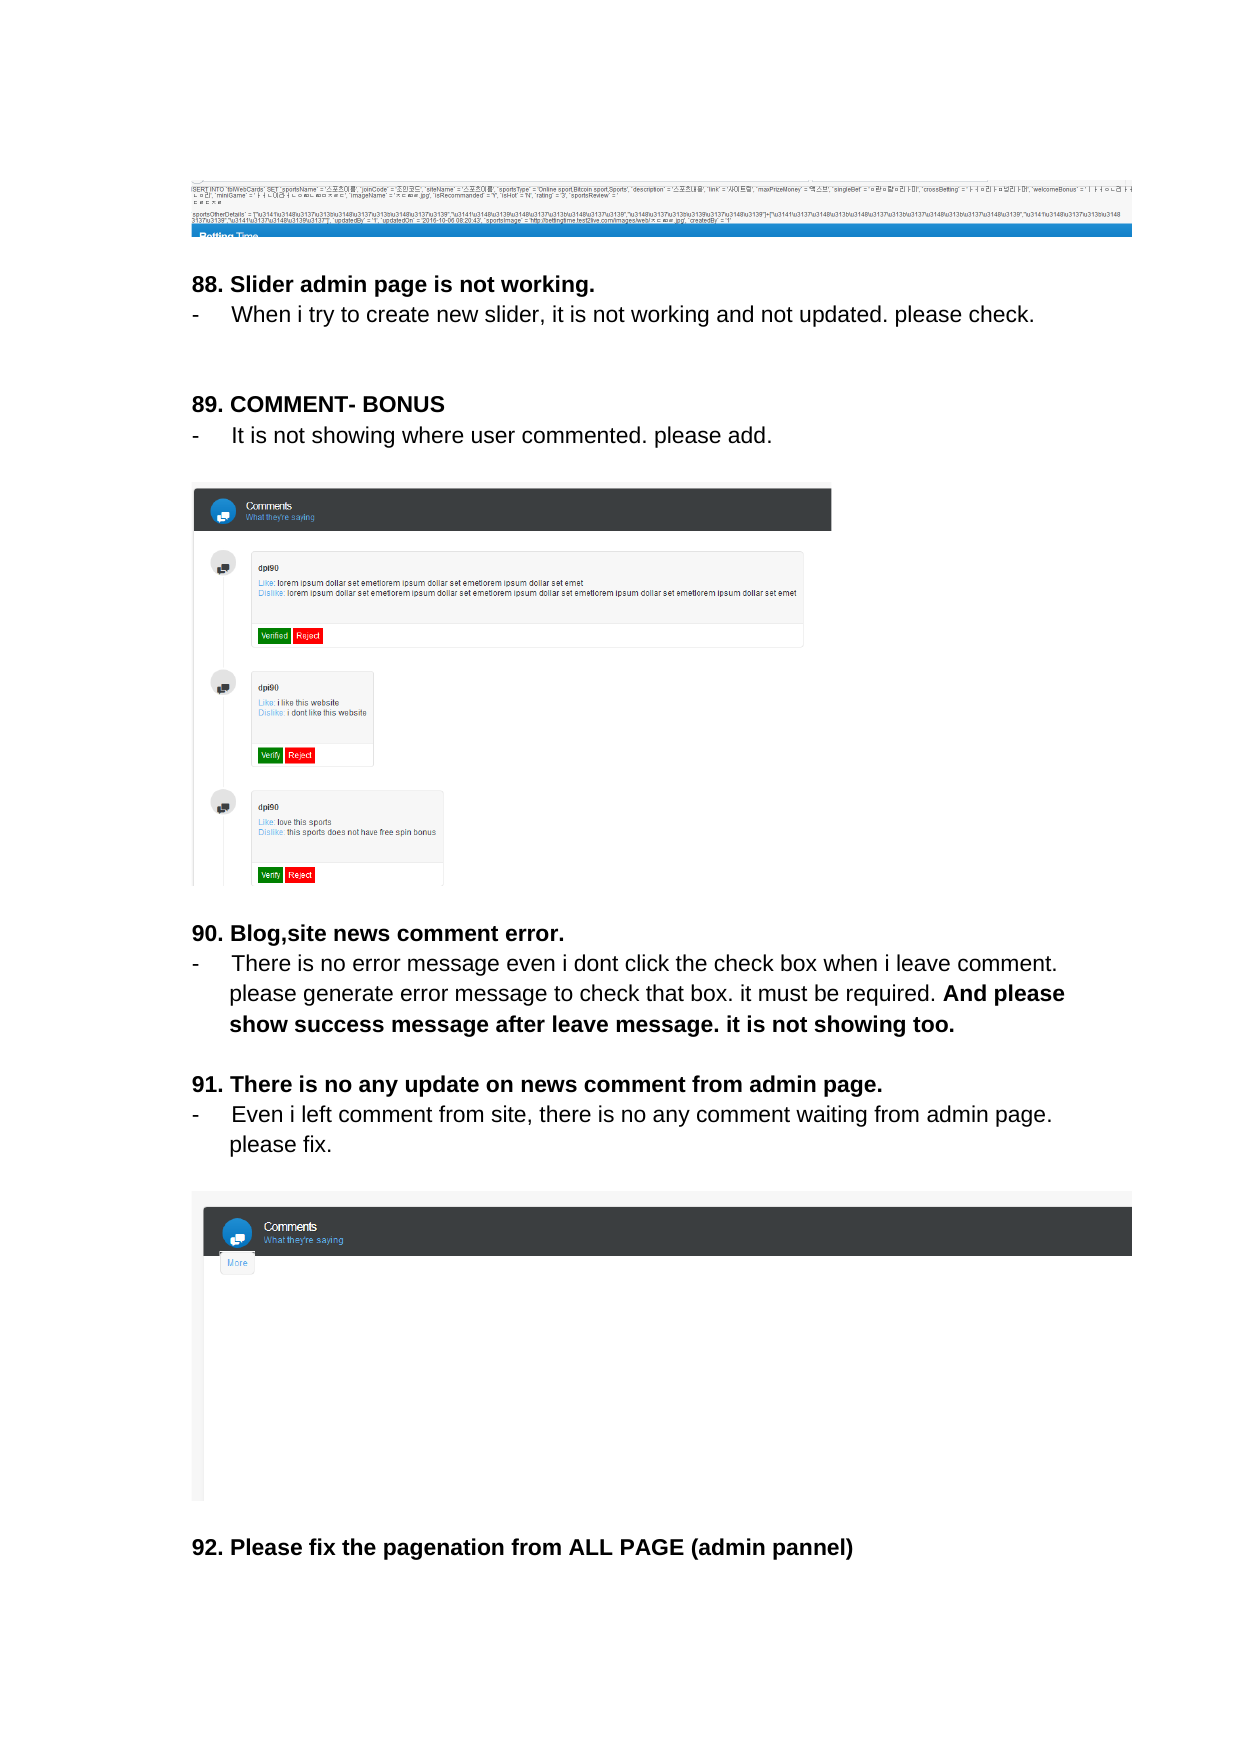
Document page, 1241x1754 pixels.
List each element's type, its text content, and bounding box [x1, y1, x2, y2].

text - When i try to create new slider, it is not working and not updated. please check. [192, 301, 1090, 327]
text 90. Blog,site news comment error. [192, 920, 1090, 946]
text 89. COMMENT- BONUS [192, 391, 1090, 418]
text 91. There is no any update on news comment from admin page. [192, 1071, 1090, 1097]
picture [191, 180, 1132, 237]
picture [191, 482, 832, 886]
text - Even i left comment from site, there is no any comment waiting from admin page. please fix. [192, 1101, 1090, 1158]
text - It is not showing where user commented. please add. [192, 422, 1090, 448]
text 92. Please fix the pagenation from ALL PAGE (admin pannel) [192, 1534, 1090, 1561]
picture [191, 1191, 1132, 1501]
text - There is no error message even i dont click the check box when i leave comment. please generate error message to check that box. it must be required. And please show success message after leave message. it is not showing too. [192, 950, 1090, 1037]
text 88. Slider admin page is not working. [192, 271, 1090, 297]
